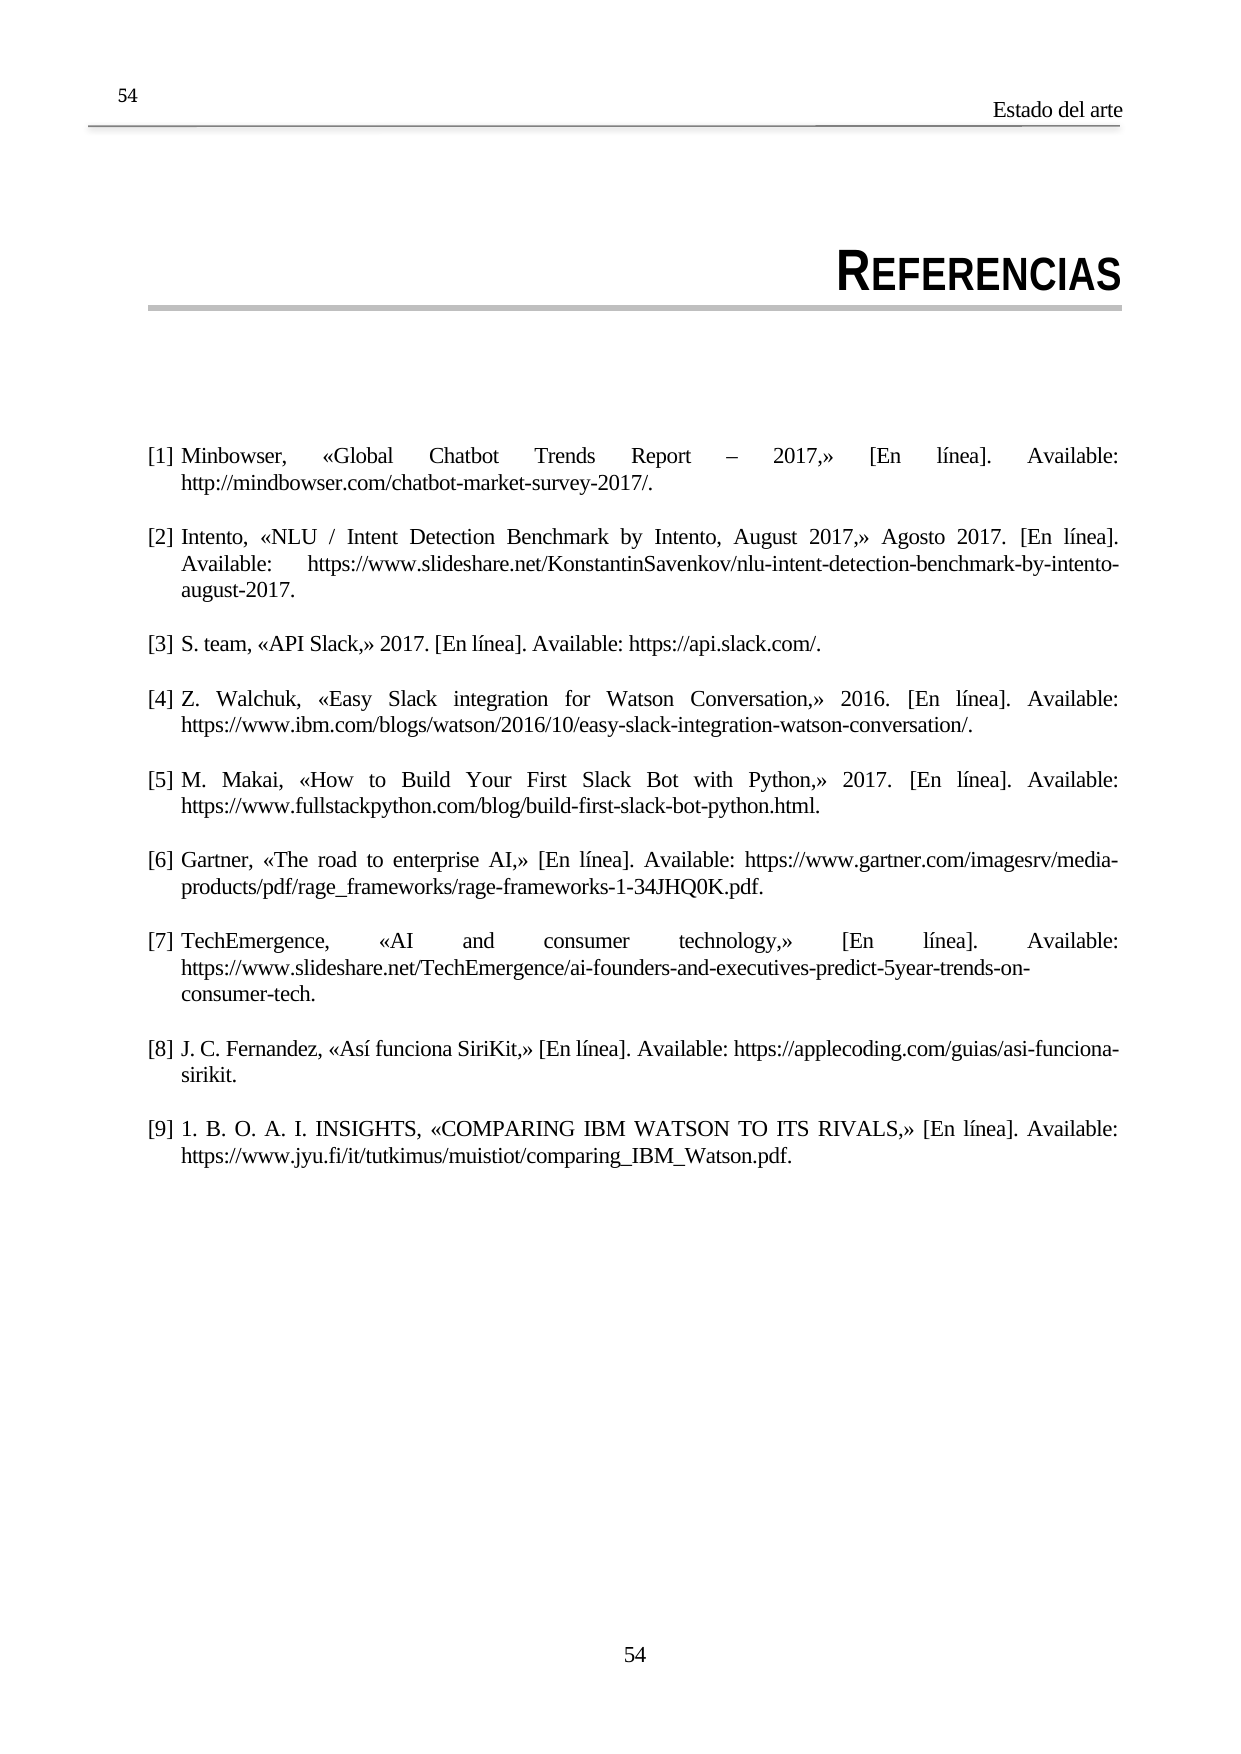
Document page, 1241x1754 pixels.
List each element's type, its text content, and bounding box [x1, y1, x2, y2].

subtitle Referencias [148, 236, 1122, 305]
